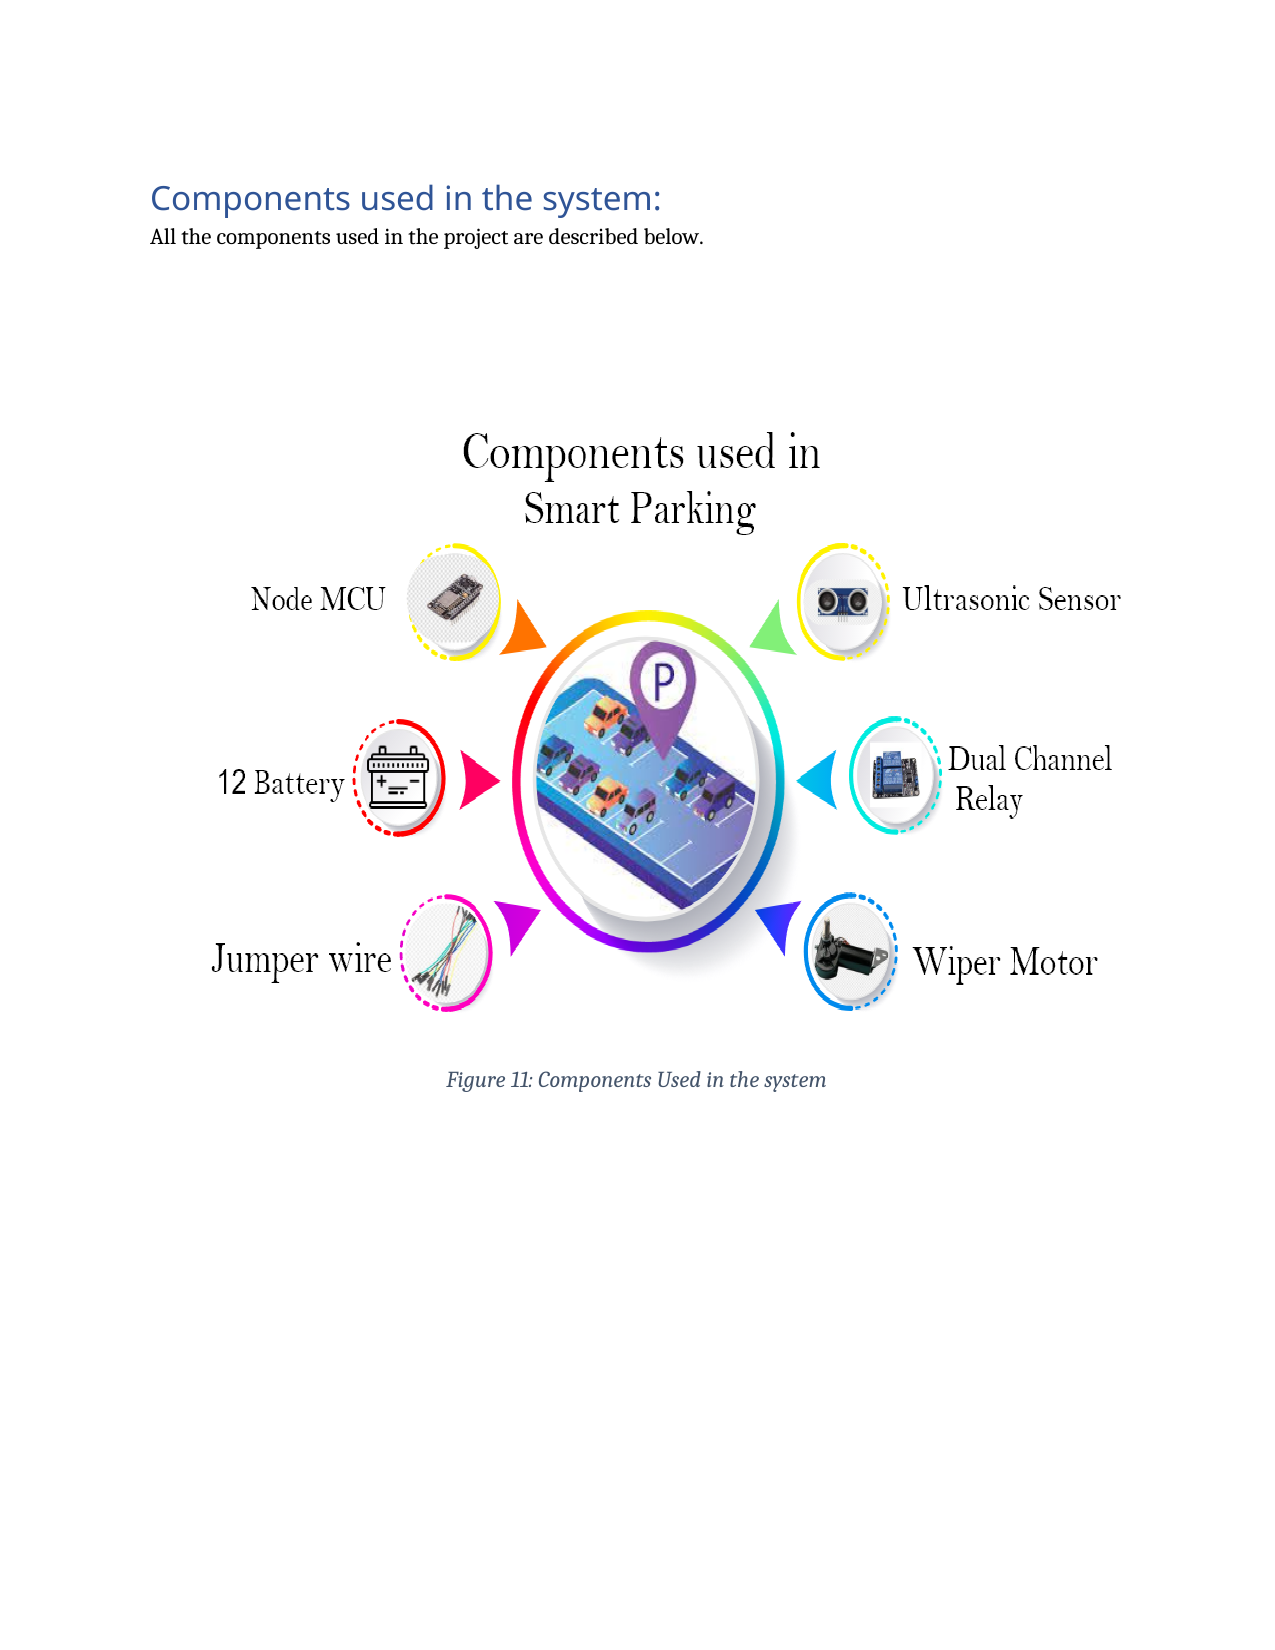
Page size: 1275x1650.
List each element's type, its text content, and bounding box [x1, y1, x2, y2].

picture [150, 396, 1125, 1050]
subtitle Components used in the system: [150, 175, 1125, 220]
text Figure 11: Components Used in the system [150, 1066, 1125, 1093]
text All the components used in the project are described below. [150, 224, 1125, 250]
